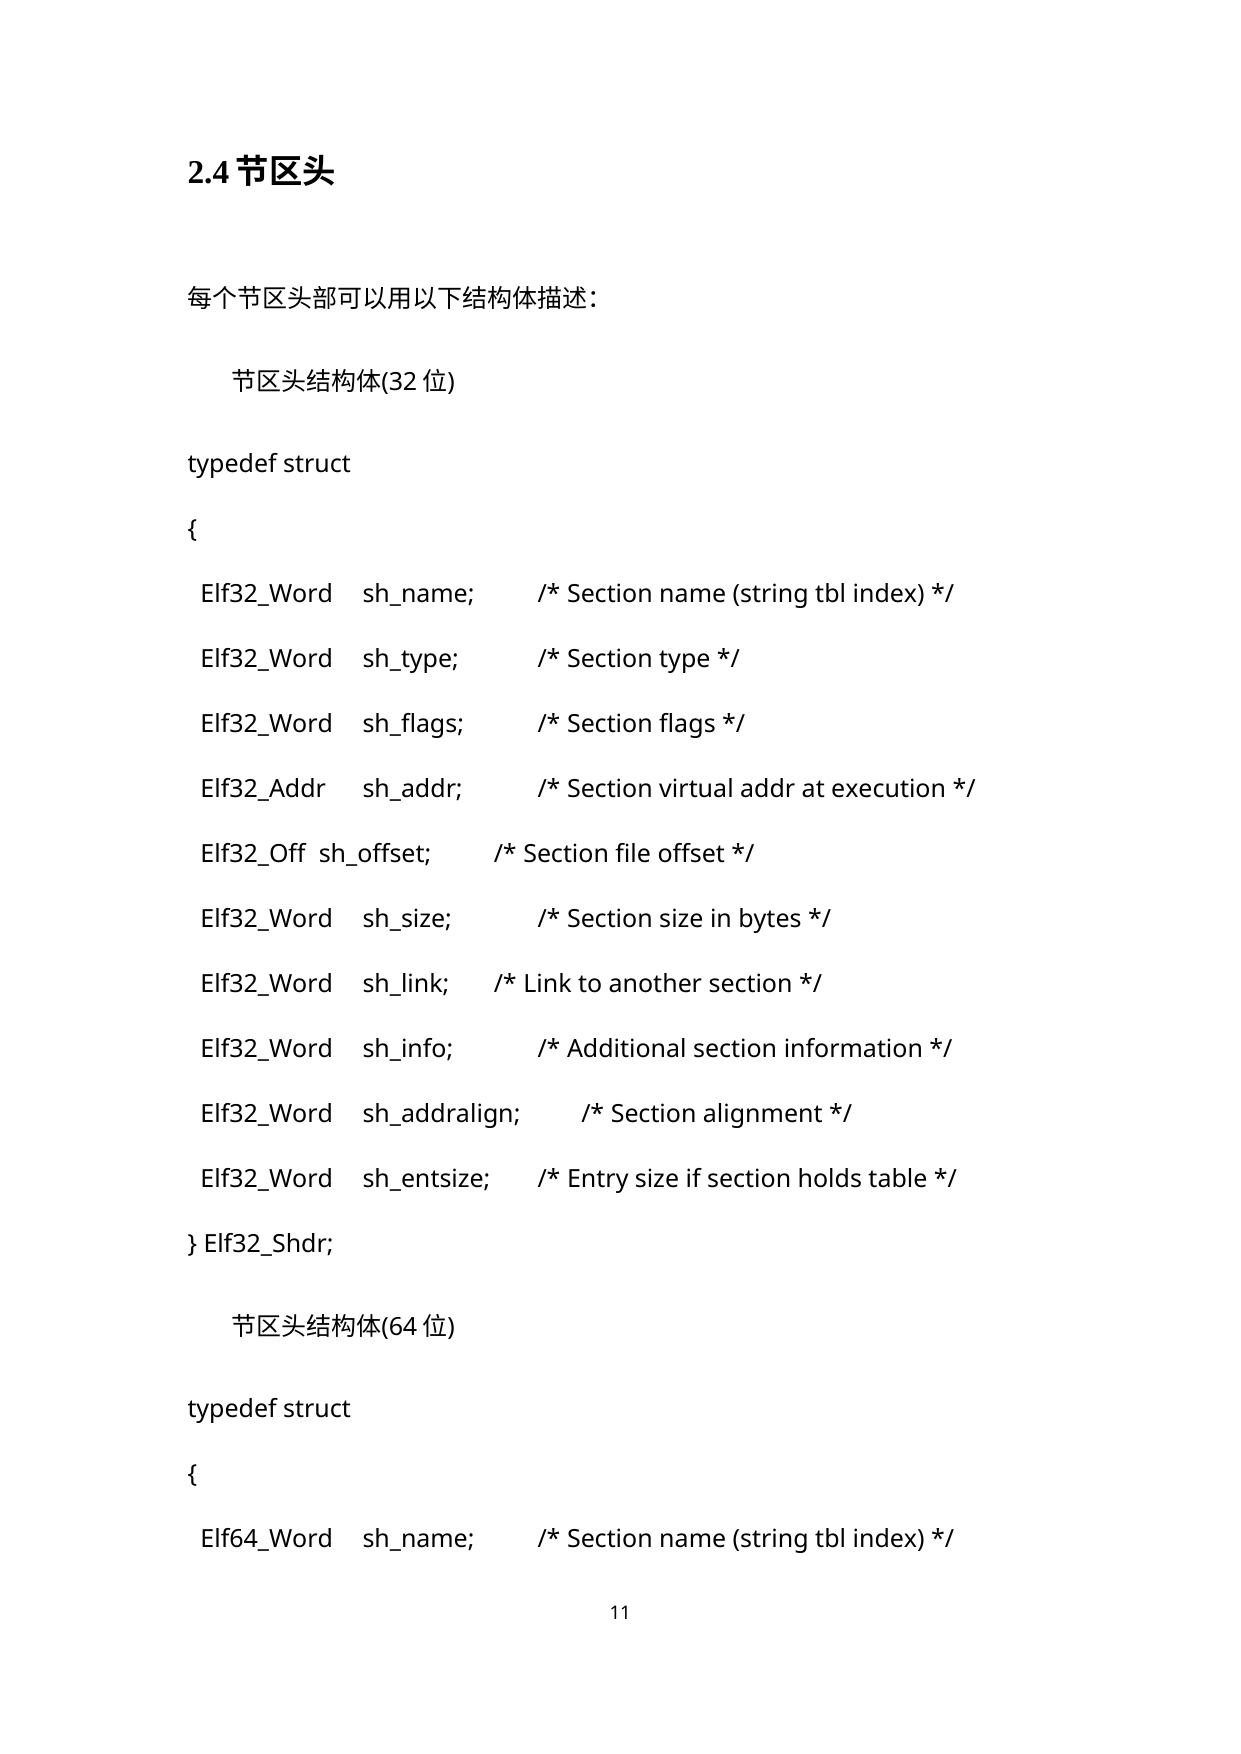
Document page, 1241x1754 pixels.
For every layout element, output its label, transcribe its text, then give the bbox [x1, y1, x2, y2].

text Elf32_Word sh_addralign; /* Section alignment */ [187, 1080, 1053, 1145]
text Elf32_Word sh_flags; /* Section flags */ [187, 690, 1053, 755]
subtitle 2.4节区头 [187, 136, 1053, 201]
text Elf32_Word sh_size; /* Section size in bytes */ [187, 885, 1053, 950]
text 节区头结构体(64位) [187, 1292, 1053, 1357]
text Elf64_Word sh_name; /* Section name (string tbl index) */ [187, 1505, 1053, 1570]
text Elf32_Word sh_type; /* Section type */ [187, 625, 1053, 690]
text 节区头结构体(32位) [187, 347, 1053, 412]
text { [187, 495, 1053, 560]
text typedef struct [187, 1375, 1053, 1440]
text Elf32_Word sh_link; /* Link to another section */ [187, 950, 1053, 1015]
text { [187, 1440, 1053, 1505]
text } Elf32_Shdr; [187, 1210, 1053, 1275]
text Elf32_Word sh_name; /* Section name (string tbl index) */ [187, 560, 1053, 625]
text typedef struct [187, 430, 1053, 495]
text Elf32_Off sh_offset; /* Section file offset */ [187, 820, 1053, 885]
text Elf32_Word sh_info; /* Additional section information */ [187, 1015, 1053, 1080]
text Elf32_Addr sh_addr; /* Section virtual addr at execution */ [187, 755, 1053, 820]
text 每个节区头部可以用以下结构体描述： [187, 264, 1053, 329]
text Elf32_Word sh_entsize; /* Entry size if section holds table */ [187, 1145, 1053, 1210]
